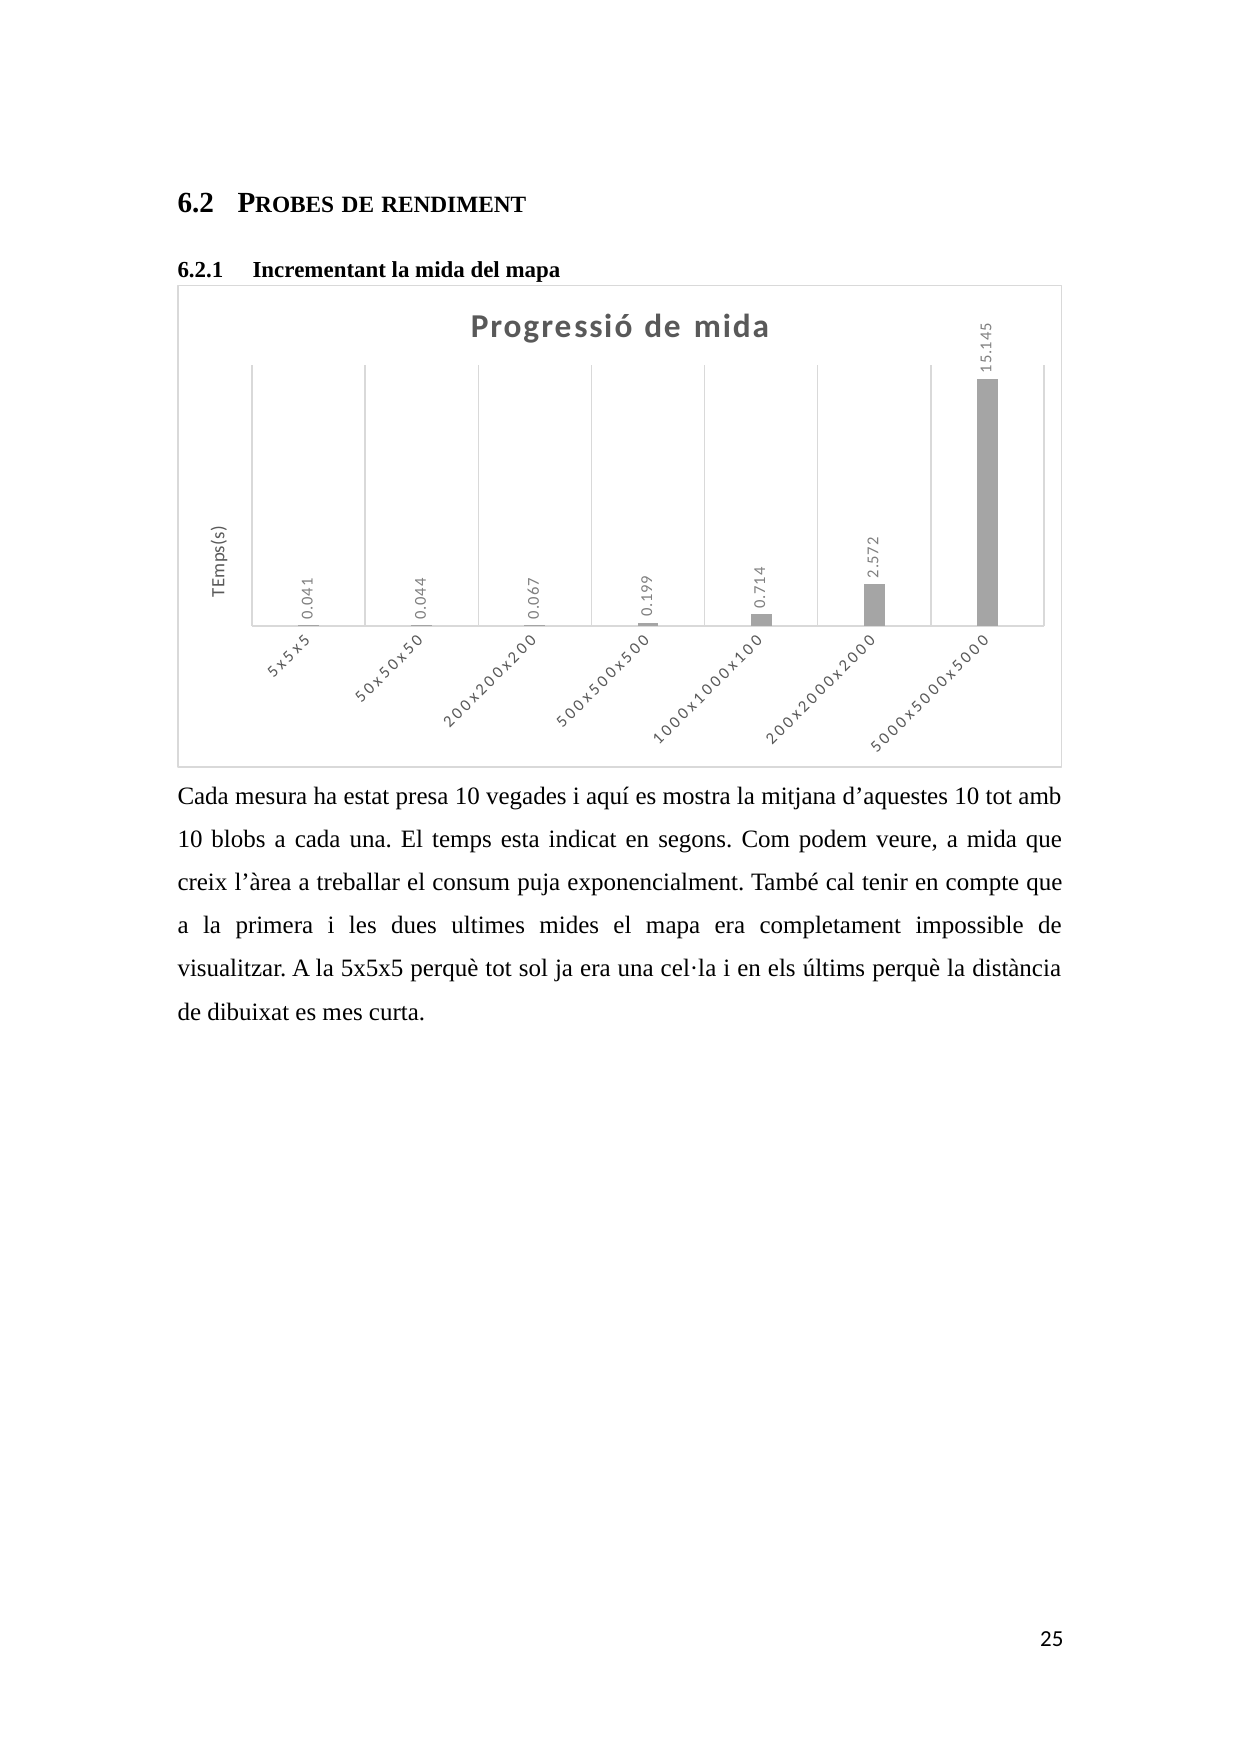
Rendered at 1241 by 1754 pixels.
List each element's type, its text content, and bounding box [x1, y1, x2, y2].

subtitle Incrementant la mida del mapa [177, 256, 1063, 283]
subtitle Probes de rendiment [177, 185, 1063, 219]
text Cada mesura ha estat presa 10 vegades i aquí es mostra la mitjana d’aquestes 10 tot amb 10 blobs a cada una. El temps esta indicat en segons. Com podem veure, a mida que creix l’àrea a treballar el consum puja exponencialment. També cal tenir en compte que a la primera i les dues ultimes mides el mapa era completament impossible de visualitzar. A la 5x5x5 perquè tot sol ja era una cel·la i en els últims perquè la distància de dibuixat es mes curta. [177, 781, 1063, 1025]
